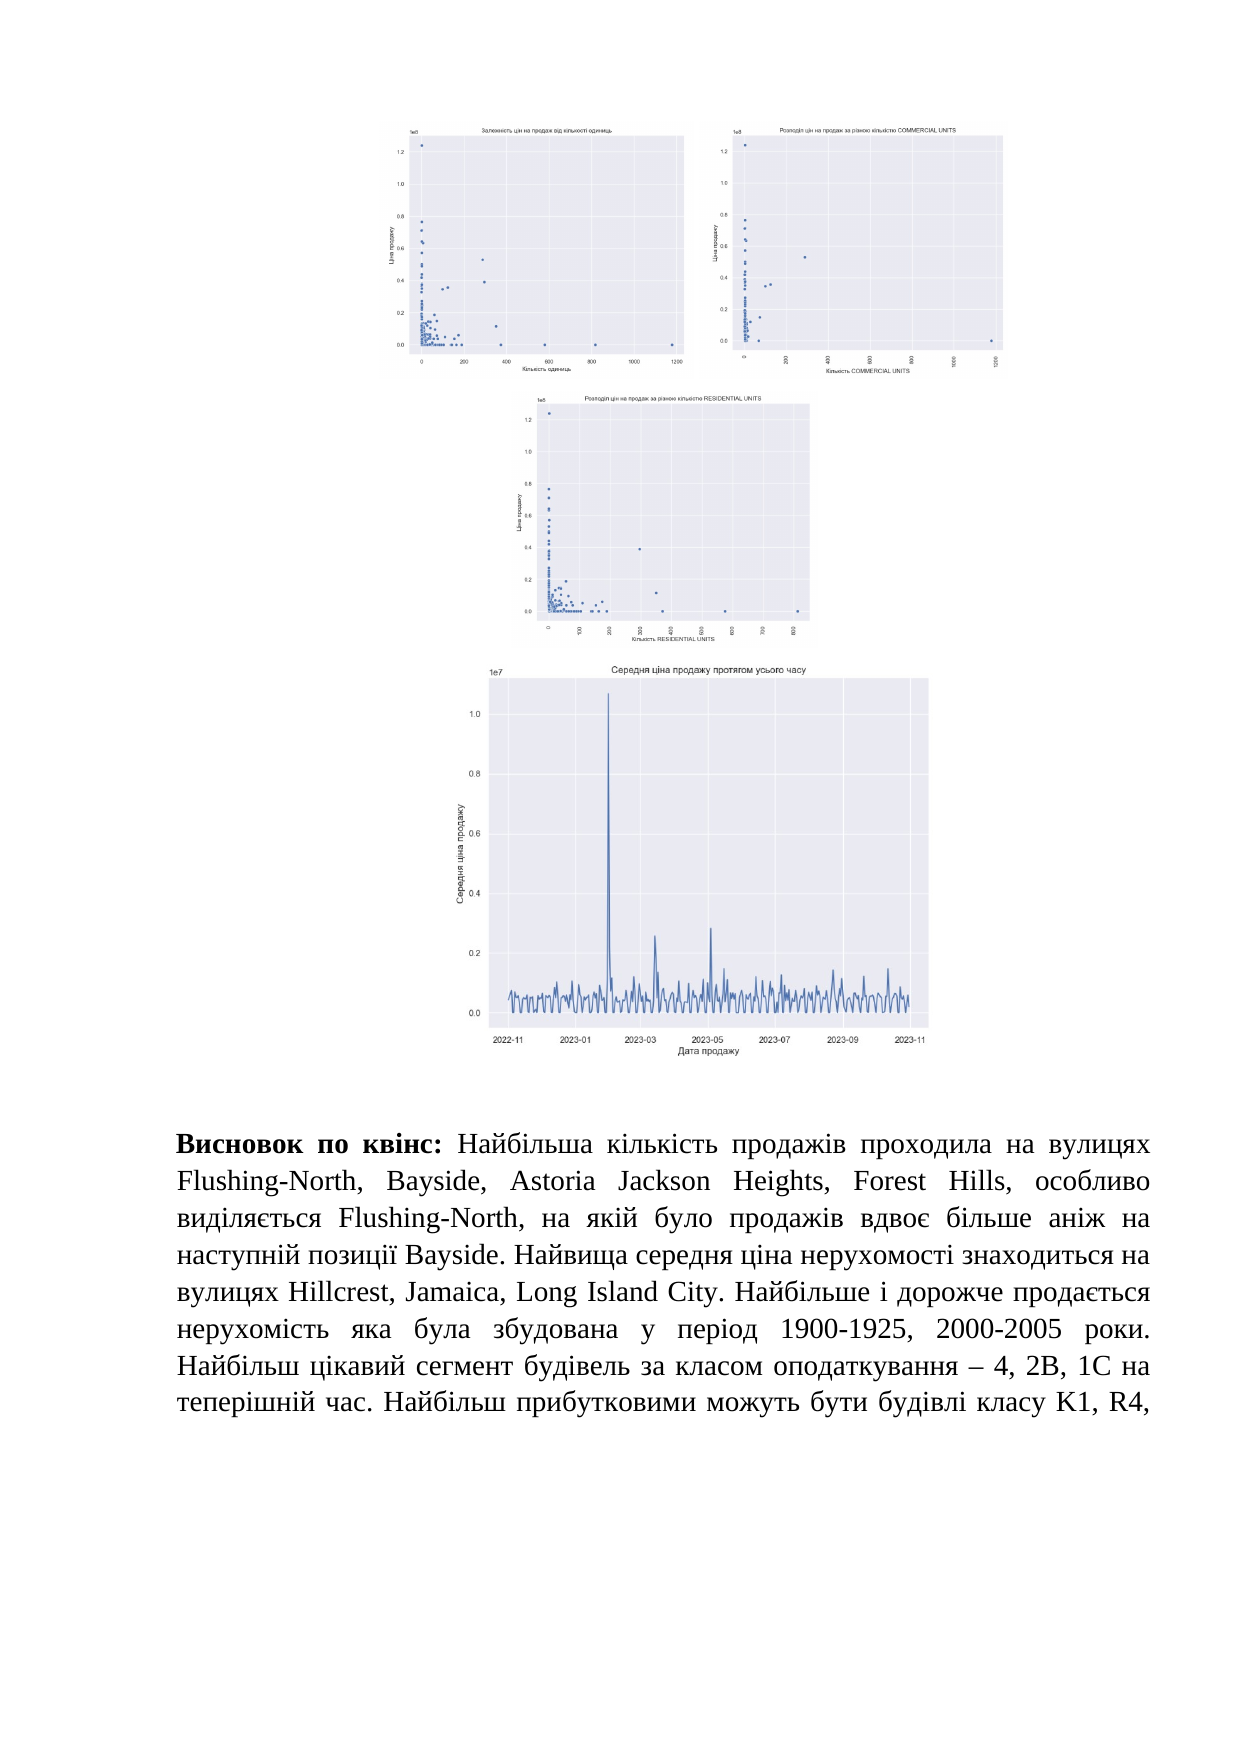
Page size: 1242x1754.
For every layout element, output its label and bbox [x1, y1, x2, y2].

text [176, 1126, 1152, 1418]
picture [511, 391, 818, 648]
picture [699, 121, 1008, 379]
picture [451, 659, 935, 1060]
picture [379, 121, 694, 379]
